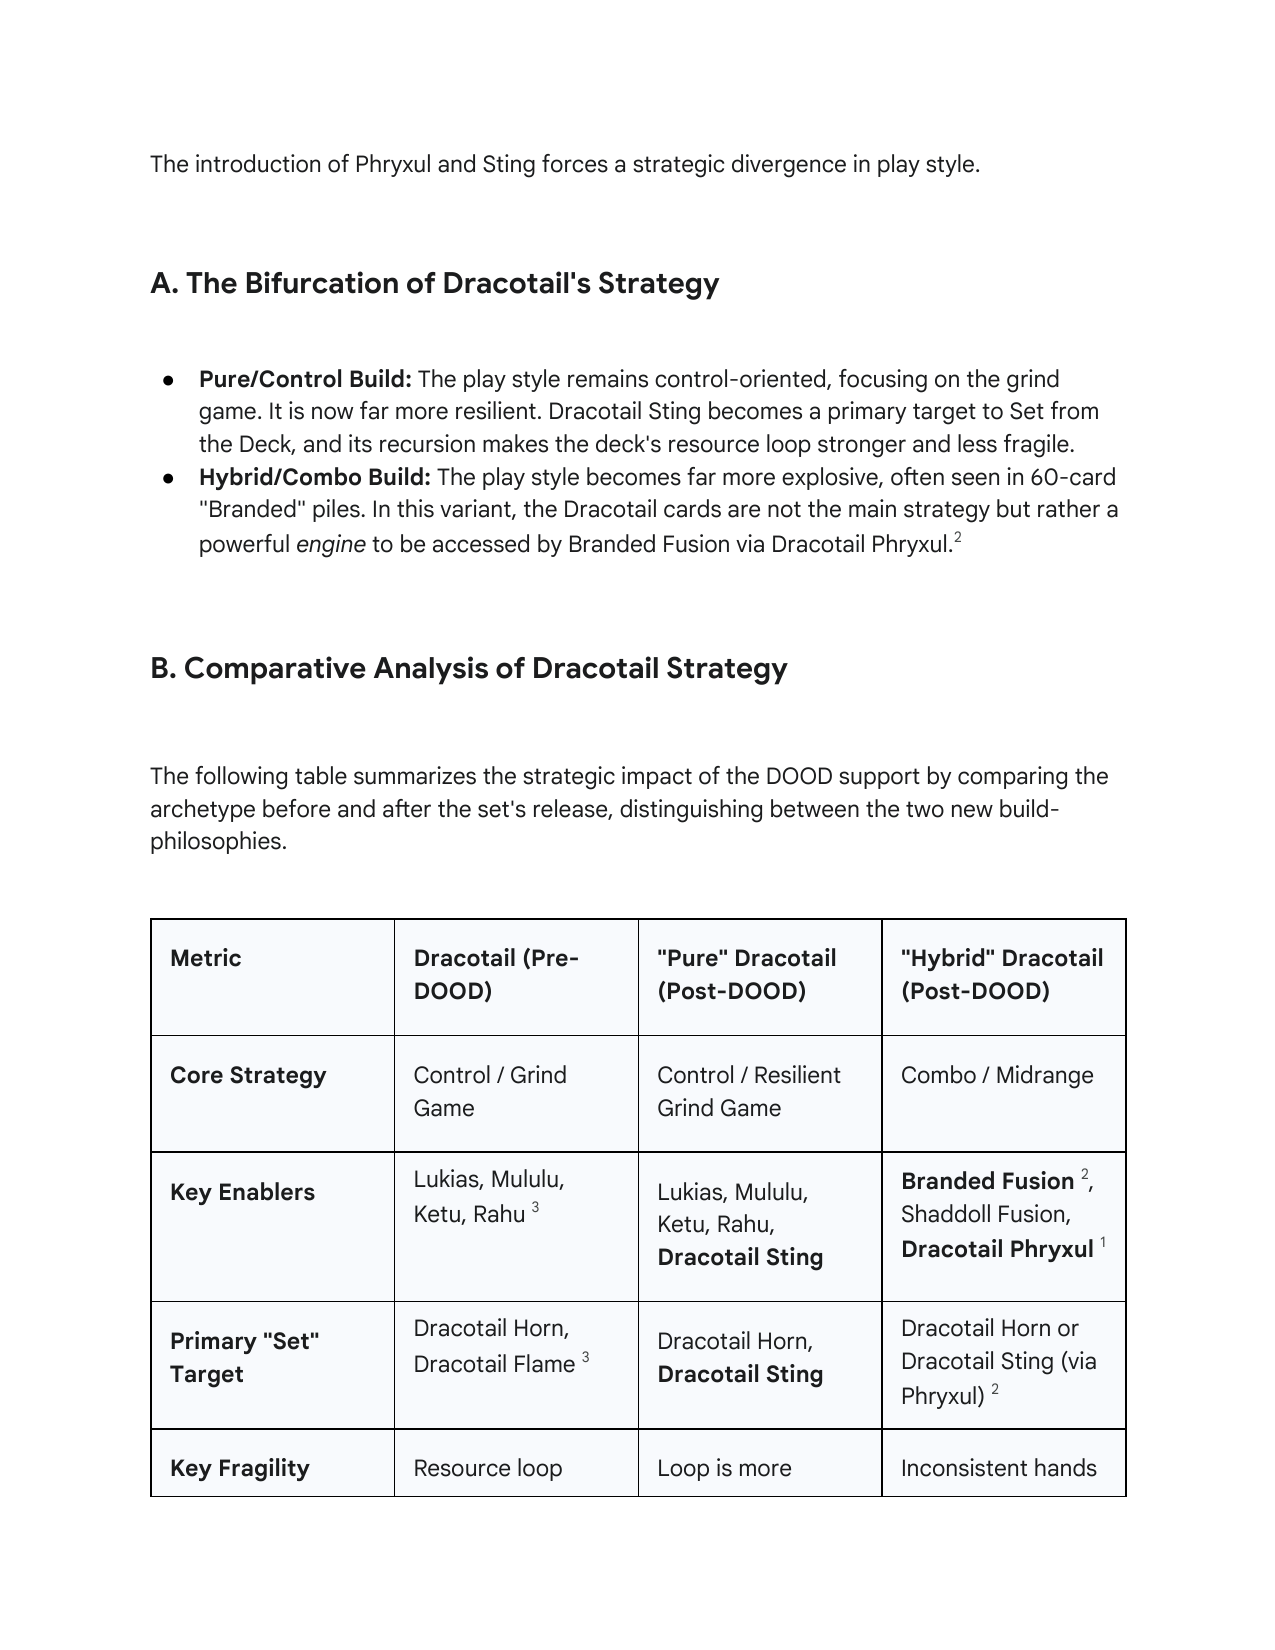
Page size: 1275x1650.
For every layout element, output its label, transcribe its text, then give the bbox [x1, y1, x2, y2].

table_header Metric [152, 920, 394, 1034]
subtitle A. The Bifurcation of Dracotail's Strategy [150, 265, 1125, 302]
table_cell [639, 1430, 881, 1496]
table_cell Dracotail Horn or Dracotail Sting (via Phryxul) 2 [883, 1302, 1125, 1428]
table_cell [395, 1430, 638, 1496]
table_cell Control / Resilient Grind Game [639, 1036, 881, 1151]
table_cell Lukias, Mululu, Ketu, Rahu 3 [395, 1153, 638, 1301]
table_cell Combo / Midrange [883, 1036, 1125, 1151]
table_cell Key Enablers [152, 1153, 394, 1301]
table_header "Hybrid" Dracotail (Post-DOOD) [883, 920, 1125, 1034]
table_header Dracotail (Pre-DOOD) [395, 920, 638, 1034]
text The introduction of Phryxul and Sting forces a strategic divergence in play style. [150, 150, 1125, 179]
table_cell Key Fragility [152, 1430, 394, 1496]
table_cell Dracotail Horn, Dracotail Flame 3 [395, 1302, 638, 1428]
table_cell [883, 1430, 1125, 1496]
table_cell Control / Grind Game [395, 1036, 638, 1151]
list Pure/Control Build: The play style remains control-oriented, focusing on the grind game. It is now far more resilient. Dracotail Sting becomes a primary target to Set from the Deck, and its recursion makes the deck's resource loop stronger and less fragile. [161, 365, 1125, 459]
table_cell Primary "Set" Target [152, 1302, 394, 1428]
table_cell Dracotail Horn, Dracotail Sting [639, 1302, 881, 1428]
table_header "Pure" Dracotail (Post-DOOD) [639, 920, 881, 1034]
subtitle B. Comparative Analysis of Dracotail Strategy [150, 650, 1125, 687]
text The following table summarizes the strategic impact of the DOOD support by comparing the archetype before and after the set's release, distinguishing between the two new build-philosophies. [150, 762, 1125, 856]
table_cell Branded Fusion 2, Shaddoll Fusion, Dracotail Phryxul 1 [883, 1153, 1125, 1301]
table_cell Lukias, Mululu, Ketu, Rahu, Dracotail Sting [639, 1153, 881, 1301]
table_cell Core Strategy [152, 1036, 394, 1151]
list Hybrid/Combo Build: The play style becomes far more explosive, often seen in 60-card "Branded" piles. In this variant, the Dracotail cards are not the main strategy but rather a powerful engine to be accessed by Branded Fusion via Dracotail Phryxul.2 [161, 463, 1125, 560]
